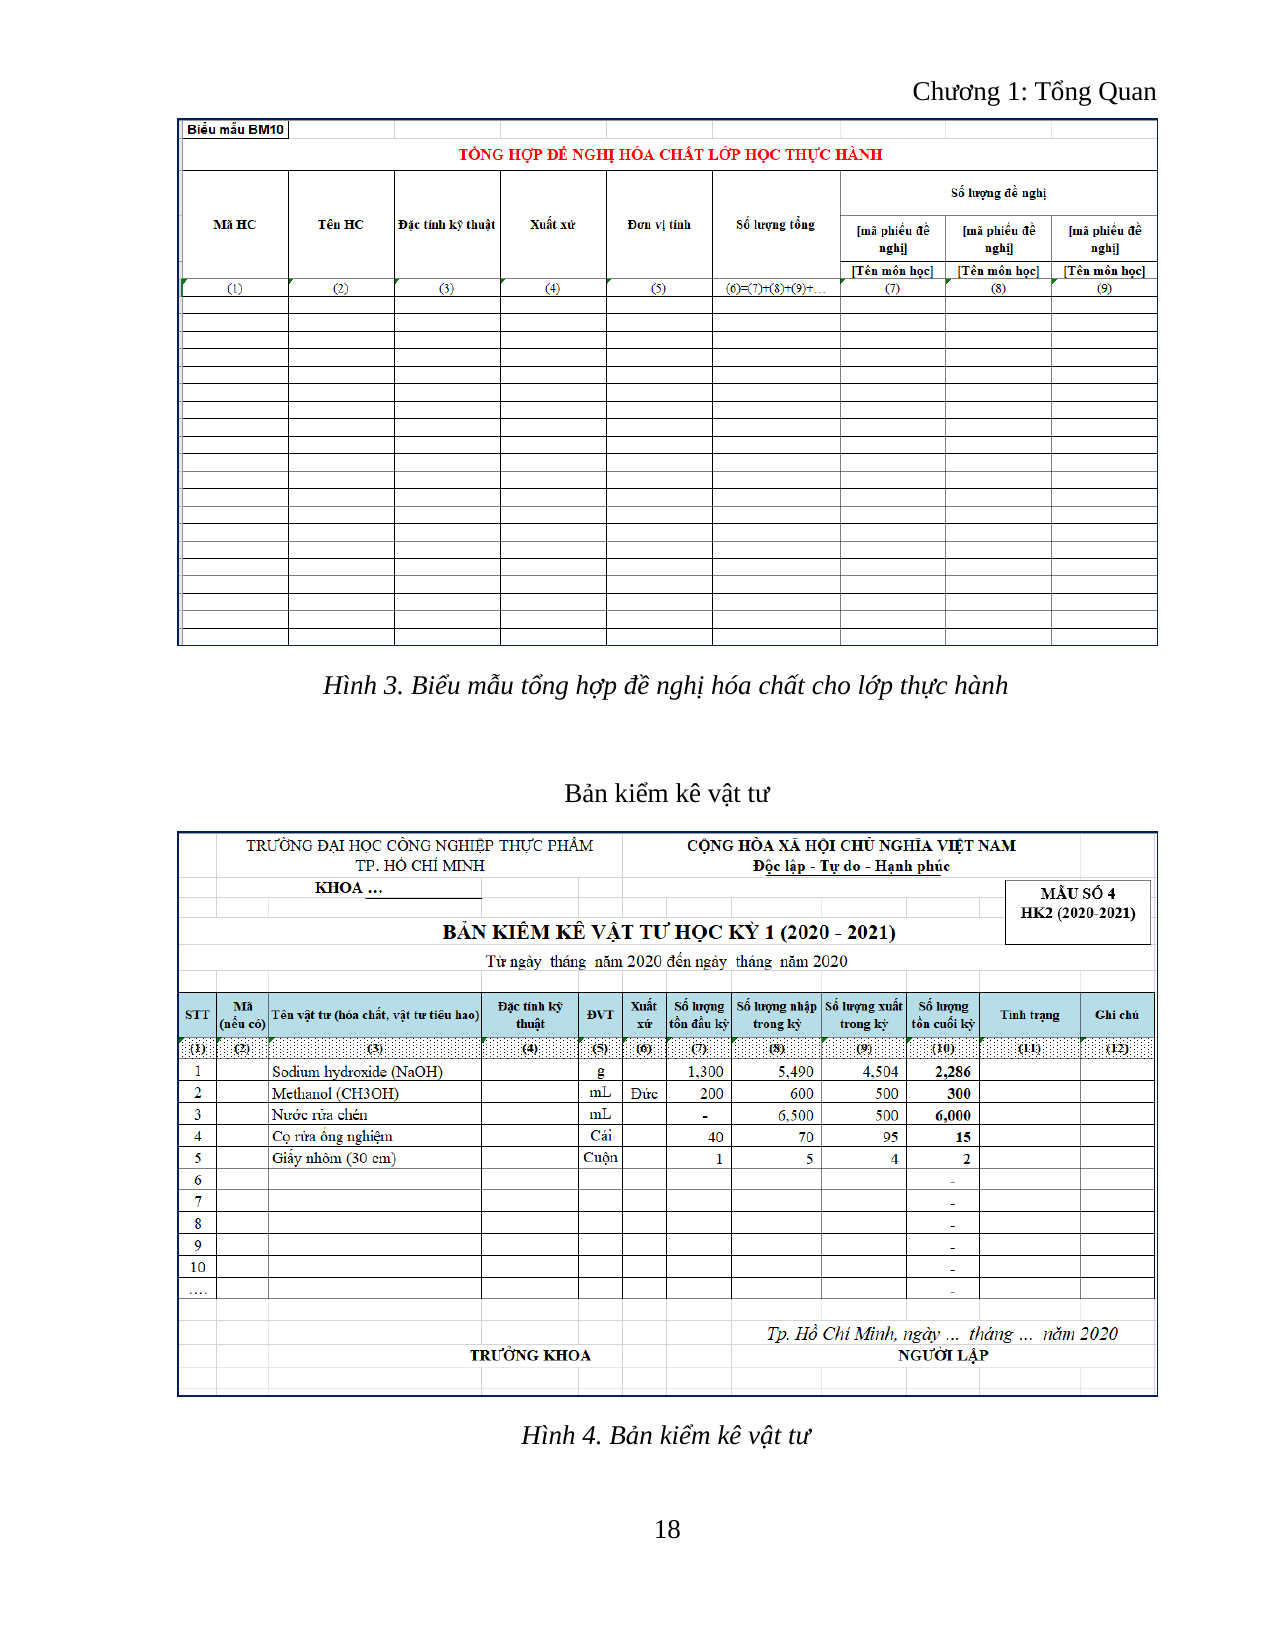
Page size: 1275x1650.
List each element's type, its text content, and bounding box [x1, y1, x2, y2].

text Bản kiểm kê vật tư [177, 777, 1157, 808]
text Hình 3. Biểu mẫu tổng hợp đề nghị hóa chất cho lớp thực hành [177, 669, 1157, 700]
picture [179, 833, 1157, 1395]
text Hình 4. Bản kiểm kê vật tư [177, 1419, 1157, 1451]
picture [179, 120, 1157, 645]
